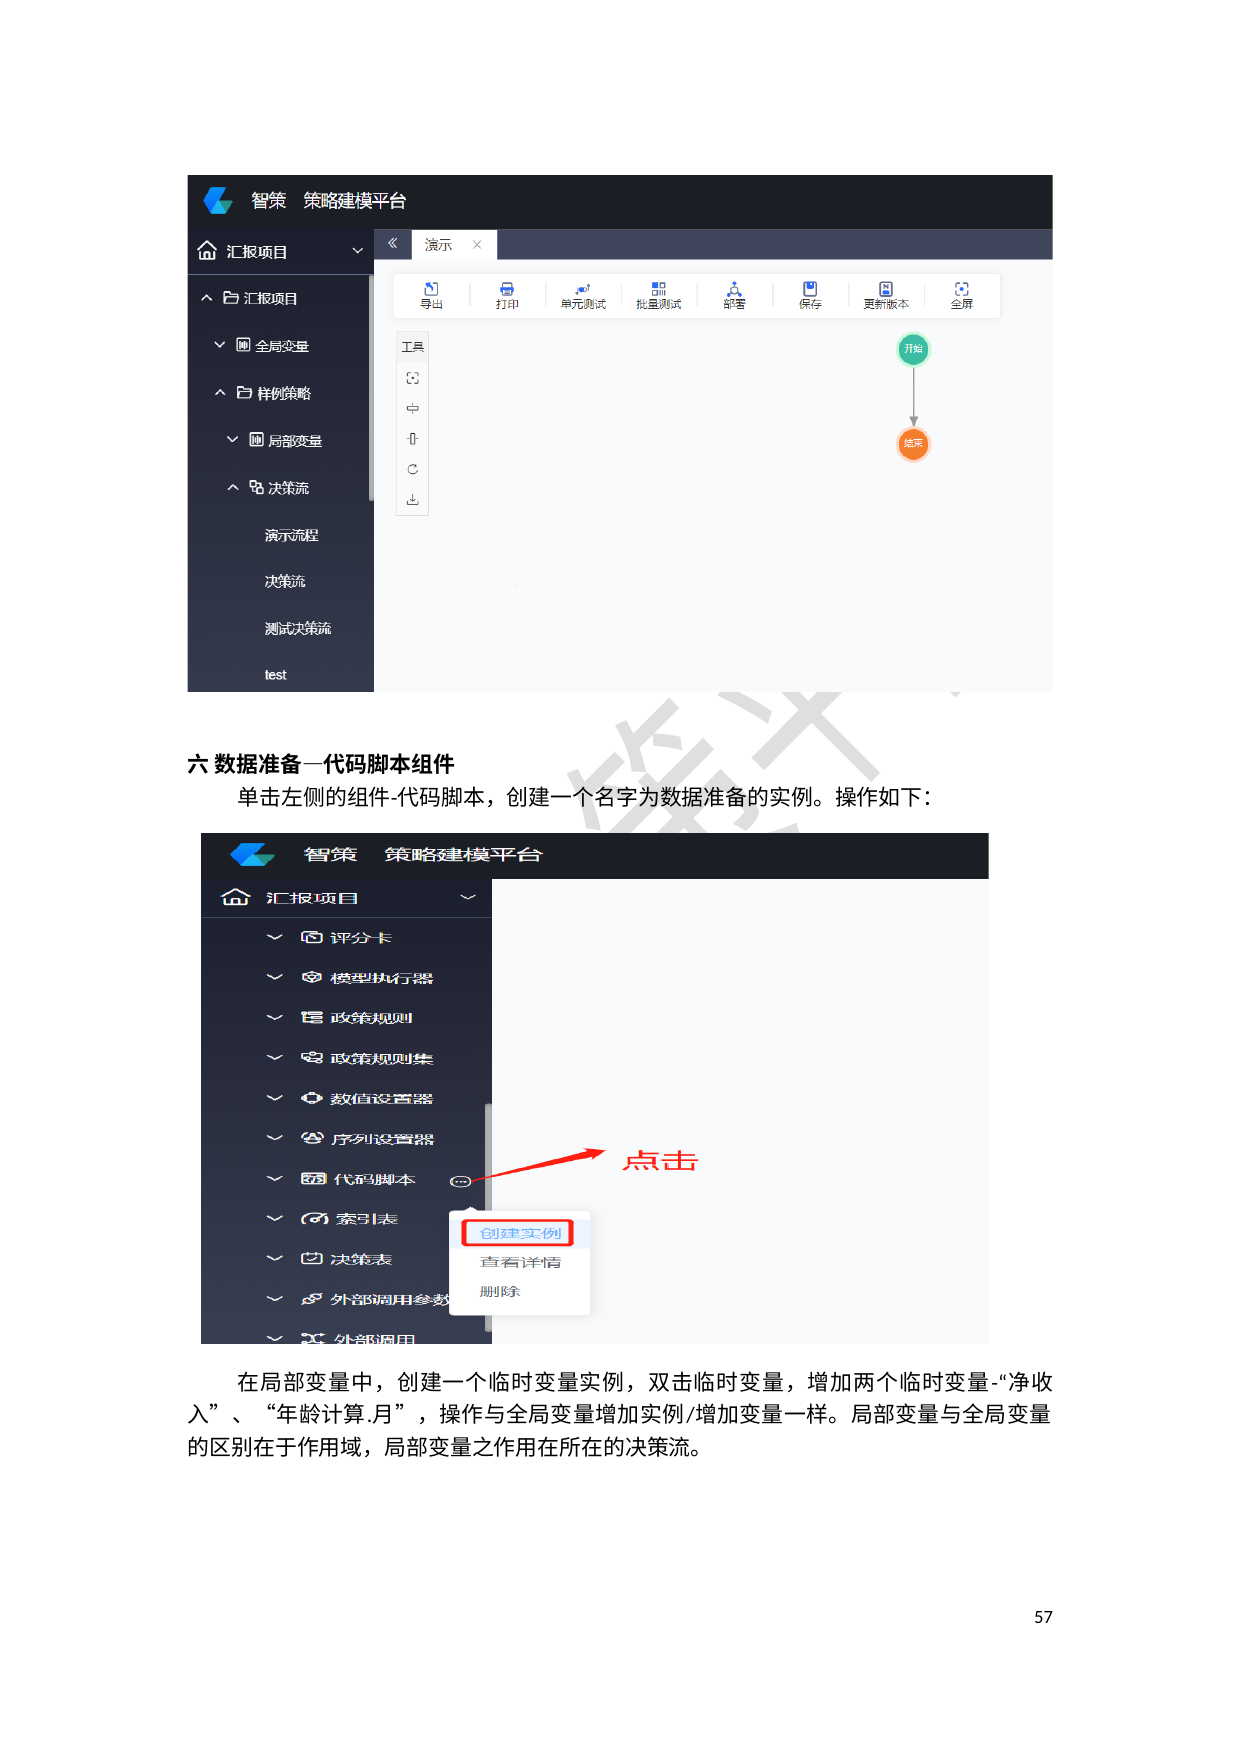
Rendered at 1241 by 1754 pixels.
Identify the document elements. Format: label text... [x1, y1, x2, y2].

picture [187, 175, 1053, 692]
text 六 数据准备—代码脚本组件 [187, 747, 1053, 779]
text 单击左侧的组件-代码脚本，创建一个名字为数据准备的实例。操作如下： [187, 779, 1053, 812]
picture [201, 833, 989, 1344]
